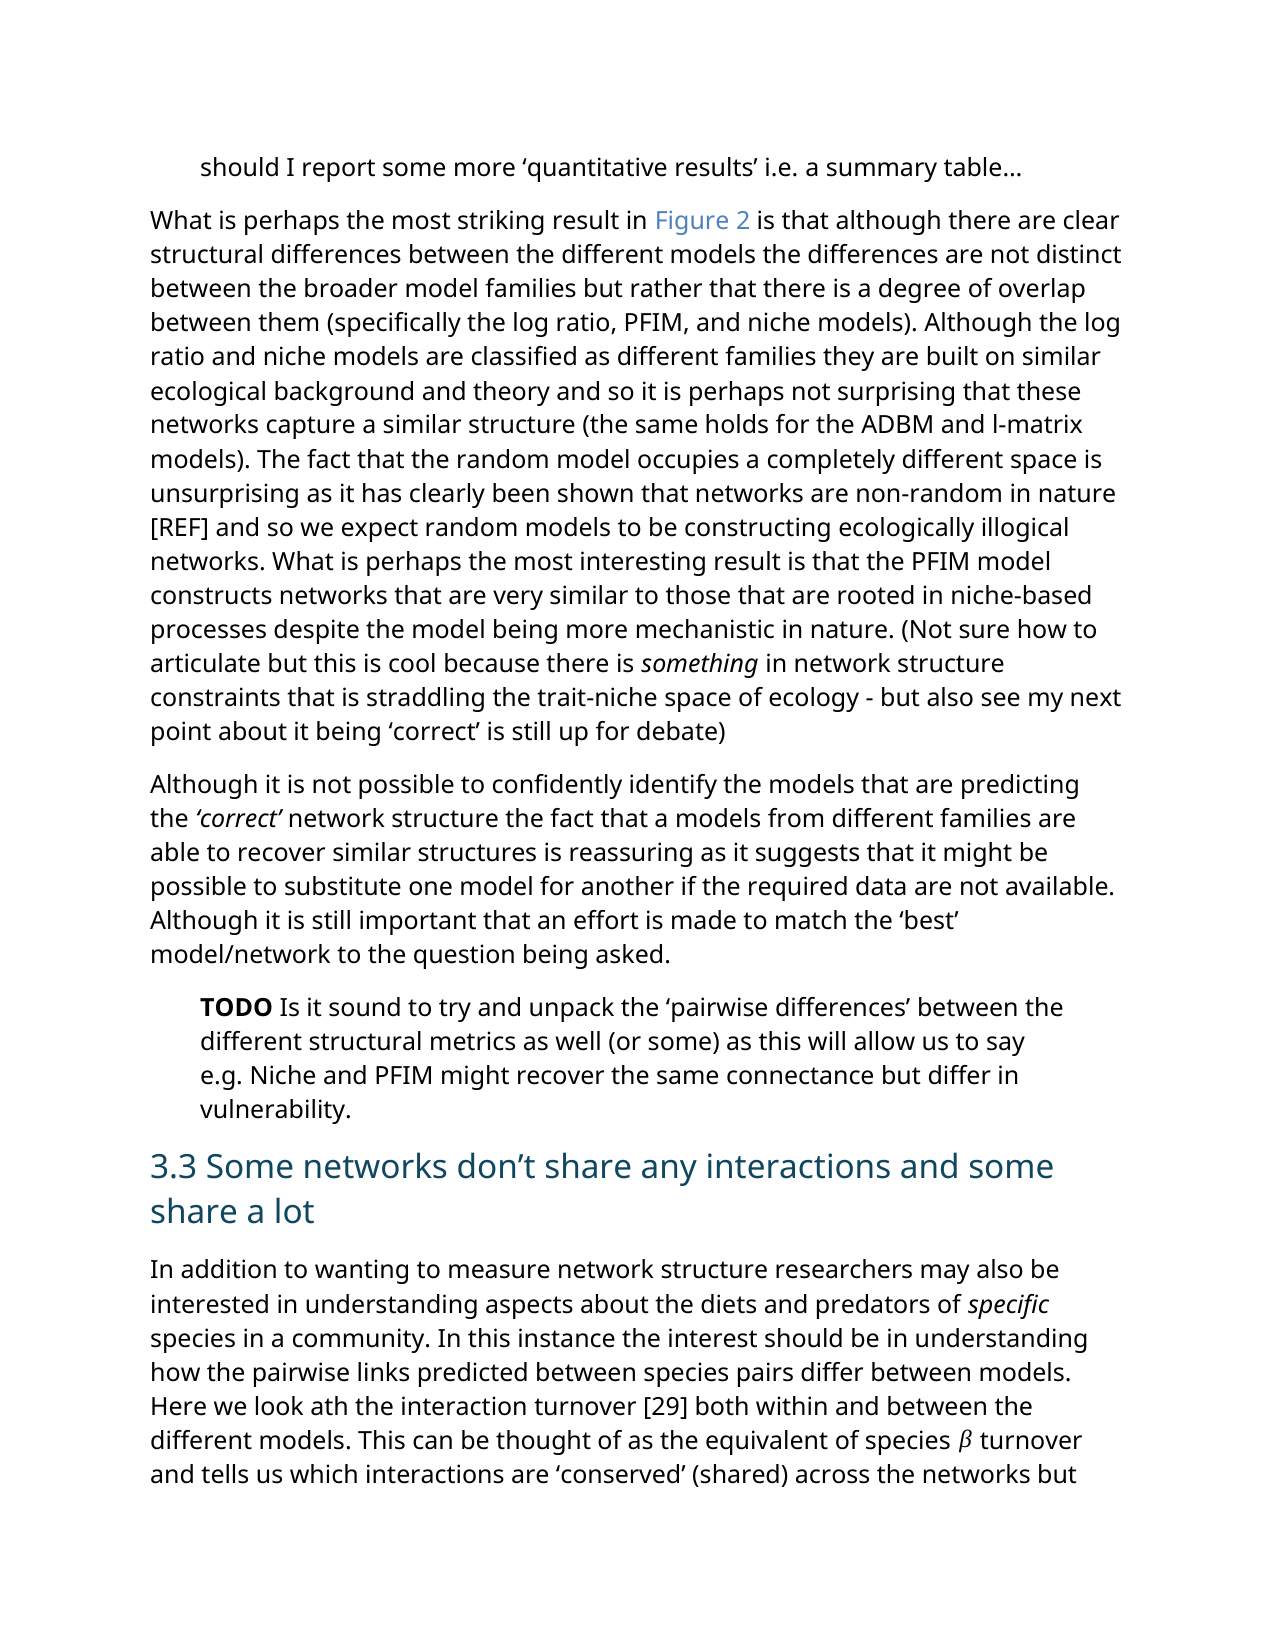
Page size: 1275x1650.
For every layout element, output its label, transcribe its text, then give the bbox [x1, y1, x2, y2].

text Although it is not possible to confidently identify the models that are predicting the ‘correct’ network structure the fact that a models from different families are able to recover similar structures is reassuring as it suggests that it might be possible to substitute one model for another if the required data are not available. Although it is still important that an effort is made to match the ‘best’ model/network to the question being asked. [150, 767, 1125, 971]
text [150, 1252, 1125, 1491]
subtitle 3.3 Some networks don’t share any interactions and some share a lot [150, 1143, 1125, 1233]
text What is perhaps the most striking result in Figure 2 is that although there are clear structural differences between the different models the differences are not distinct between the broader model families but rather that there is a degree of overlap between them (specifically the log ratio, PFIM, and niche models). Although the log ratio and niche models are classified as different families they are built on similar ecological background and theory and so it is perhaps not surprising that these networks capture a similar structure (the same holds for the ADBM and l-matrix models). The fact that the random model occupies a completely different space is unsurprising as it has clearly been shown that networks are non-random in nature [REF] and so we expect random models to be constructing ecologically illogical networks. What is perhaps the most interesting result is that the PFIM model constructs networks that are very similar to those that are rooted in niche-based processes despite the model being more mechanistic in nature. (Not sure how to articulate but this is cool because there is something in network structure constraints that is straddling the trait-niche space of ecology - but also see my next point about it being ‘correct’ is still up for debate) [150, 203, 1125, 748]
text should I report some more ‘quantitative results’ i.e. a summary table… [200, 150, 1075, 184]
text TODO Is it sound to try and unpack the ‘pairwise differences’ between the different structural metrics as well (or some) as this will allow us to say e.g. Niche and PFIM might recover the same connectance but differ in vulnerability. [200, 990, 1075, 1126]
